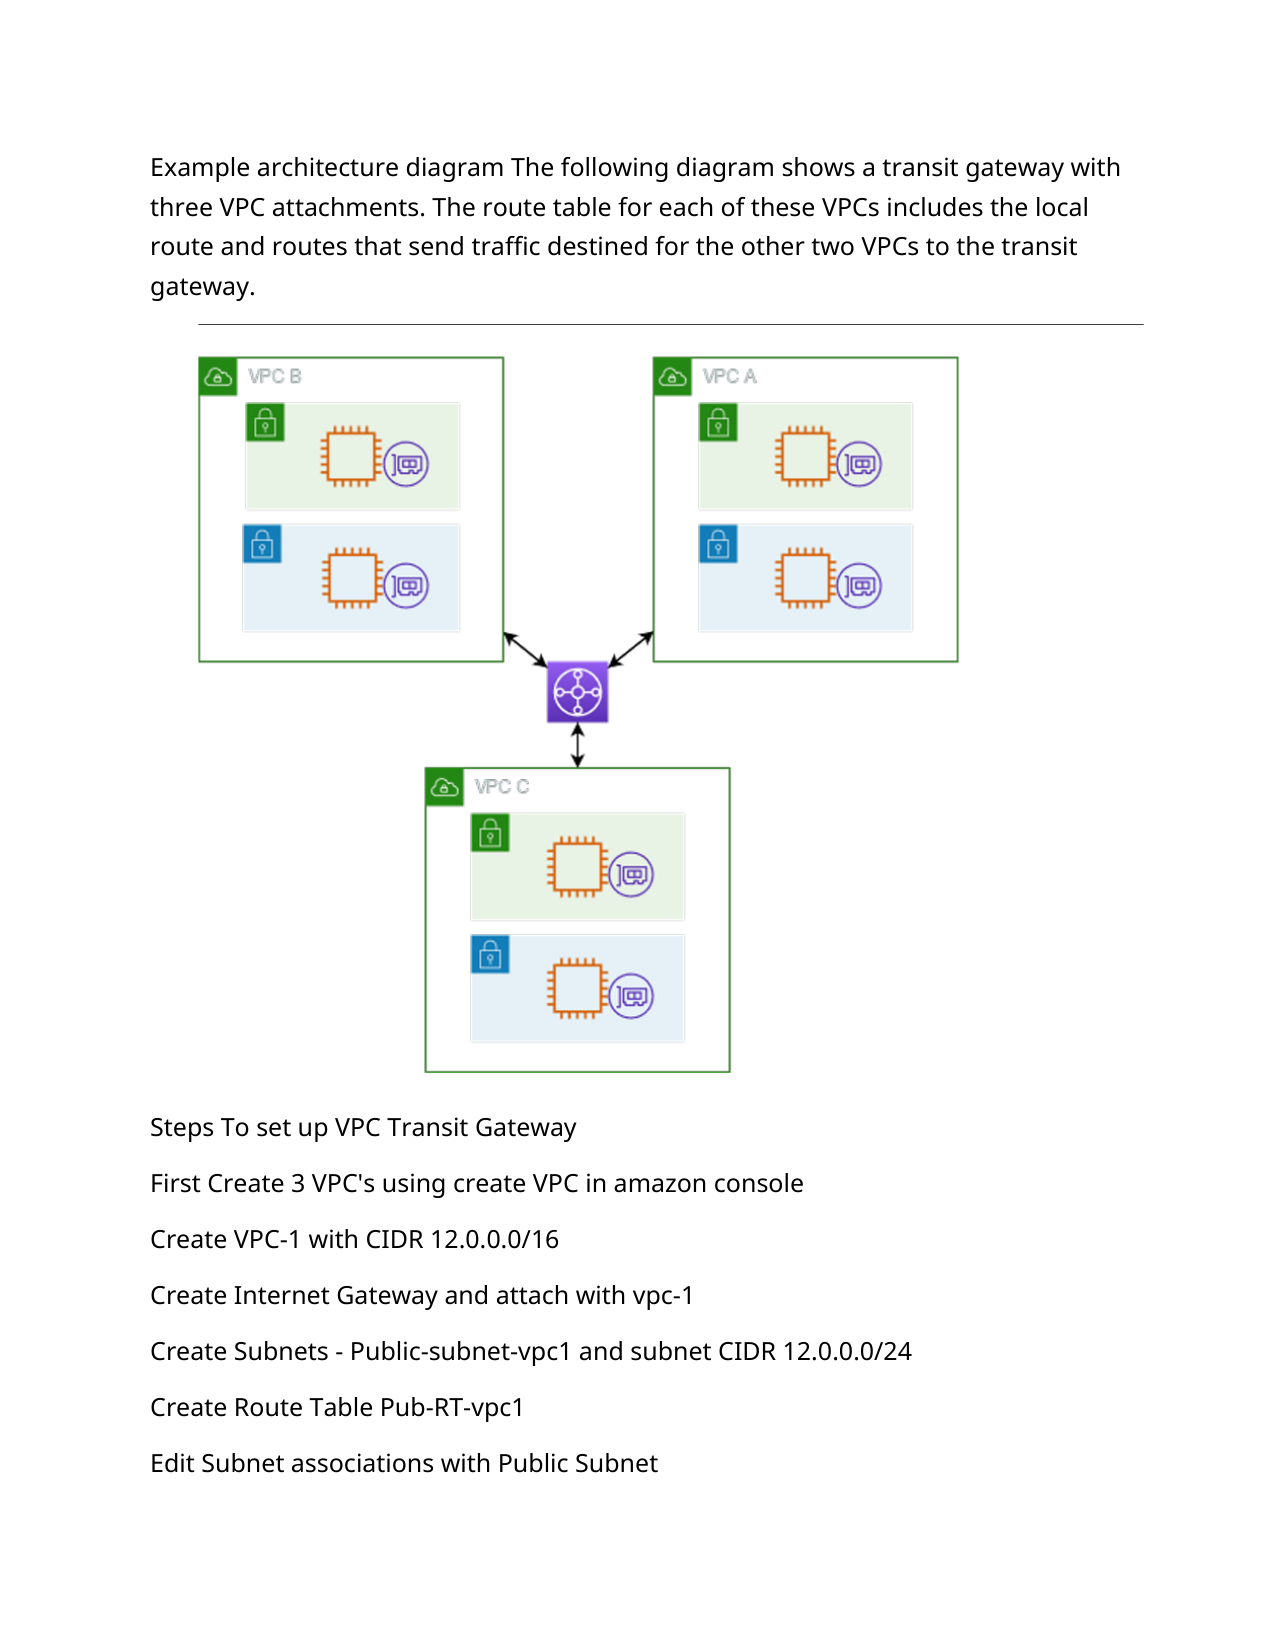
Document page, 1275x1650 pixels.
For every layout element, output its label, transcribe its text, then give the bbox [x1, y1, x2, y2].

text Create Subnets - Public-subnet-vpc1 and subnet CIDR 12.0.0.0/24 [150, 1334, 1125, 1368]
text Create Route Table Pub-RT-vpc1 [150, 1390, 1125, 1424]
text Create VPC-1 with CIDR 12.0.0.0/16 [150, 1221, 1125, 1256]
text Edit Subnet associations with Public Subnet [150, 1446, 1125, 1480]
text Steps To set up VPC Transit Gateway [150, 1109, 1125, 1143]
text Create Internet Gateway and attach with vpc-1 [150, 1278, 1125, 1312]
text First Create 3 VPC's using create VPC in amazon console [150, 1165, 1125, 1199]
text Example architecture diagram The following diagram shows a transit gateway with three VPC attachments. The route table for each of these VPCs includes the local route and routes that send traffic destined for the other two VPCs to the transit gateway. [150, 150, 1125, 302]
